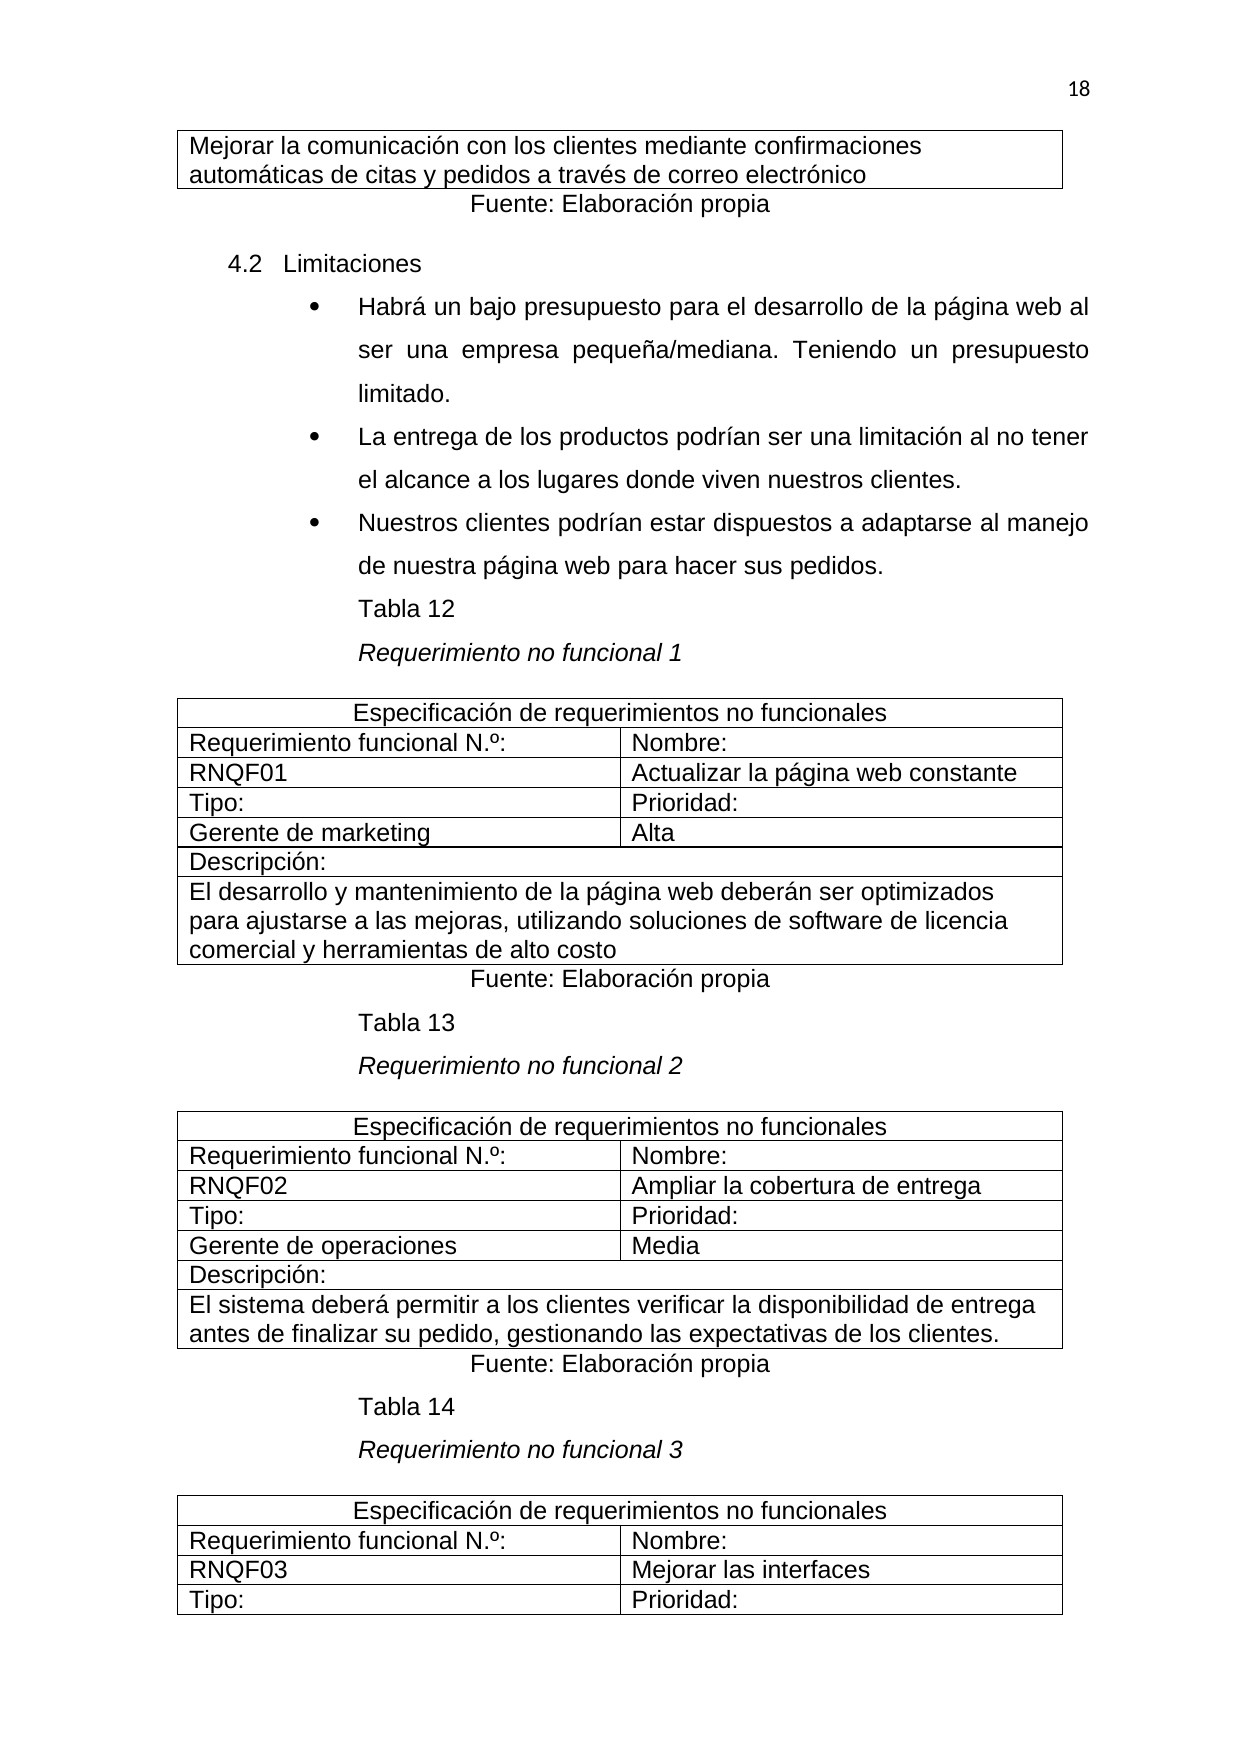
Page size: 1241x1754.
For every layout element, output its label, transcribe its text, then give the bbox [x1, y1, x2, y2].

list Tabla 13 [358, 1008, 1090, 1036]
table_cell Mejorar la comunicación con los clientes mediante confirmaciones automáticas de citas y pedidos a través de correo electrónico [178, 131, 1062, 188]
table_header Especificación de requerimientos no funcionales [178, 1496, 1062, 1525]
table_cell Gerente de operaciones [178, 1231, 620, 1259]
table_cell Descripción: [178, 1261, 1062, 1289]
table_cell Tipo: [178, 1585, 620, 1614]
table_cell RNQF01 [178, 758, 620, 787]
table_cell Tipo: [178, 788, 620, 817]
list Fuente: Elaboración propia [150, 964, 1090, 993]
table_cell Actualizar la página web constante [621, 758, 1062, 787]
table_cell Tipo: [178, 1201, 620, 1230]
table_cell Nombre: [621, 728, 1062, 757]
table_cell RNQF02 [178, 1171, 620, 1200]
list Requerimiento no funcional 3 [358, 1435, 1090, 1464]
table_cell Alta [621, 818, 1062, 846]
table_cell Nombre: [621, 1141, 1062, 1170]
list Tabla 14 [358, 1392, 1090, 1421]
table_cell Ampliar la cobertura de entrega [621, 1171, 1062, 1200]
table_cell El sistema deberá permitir a los clientes verificar la disponibilidad de entrega antes de finalizar su pedido, gestionando las expectativas de los clientes. [178, 1290, 1062, 1348]
list Tabla 12 [358, 594, 1090, 623]
table_cell Gerente de marketing [178, 818, 620, 846]
table_cell RNQF03 [178, 1556, 620, 1584]
list Habrá un bajo presupuesto para el desarrollo de la página web al ser una empresa pequeña/mediana. Teniendo un presupuesto limitado. [320, 292, 1090, 407]
table_cell Requerimiento funcional N.º: [178, 1526, 620, 1554]
table_header Especificación de requerimientos no funcionales [178, 1112, 1062, 1140]
table_cell Descripción: [178, 848, 1062, 876]
table_header Especificación de requerimientos no funcionales [178, 699, 1062, 727]
table_cell Requerimiento funcional N.º: [178, 1141, 620, 1170]
list La entrega de los productos podrían ser una limitación al no tener el alcance a los lugares donde viven nuestros clientes. [320, 422, 1090, 494]
table_cell Prioridad: [621, 1585, 1062, 1614]
table_cell El desarrollo y mantenimiento de la página web deberán ser optimizados para ajustarse a las mejoras, utilizando soluciones de software de licencia comercial y herramientas de alto costo [178, 877, 1062, 963]
table_cell Requerimiento funcional N.º: [178, 728, 620, 757]
list Nuestros clientes podrían estar dispuestos a adaptarse al manejo de nuestra página web para hacer sus pedidos. [320, 508, 1090, 580]
table_cell Prioridad: [621, 788, 1062, 817]
table_cell Mejorar las interfaces [621, 1556, 1062, 1584]
table_cell Prioridad: [621, 1201, 1062, 1230]
list Limitaciones [262, 249, 1090, 278]
list Fuente: Elaboración propia [150, 1349, 1090, 1378]
text Fuente: Elaboración propia [150, 189, 1090, 218]
list Requerimiento no funcional 1 [358, 638, 1090, 666]
list Requerimiento no funcional 2 [358, 1051, 1090, 1079]
table_cell Media [621, 1231, 1062, 1259]
table_cell Nombre: [621, 1526, 1062, 1554]
